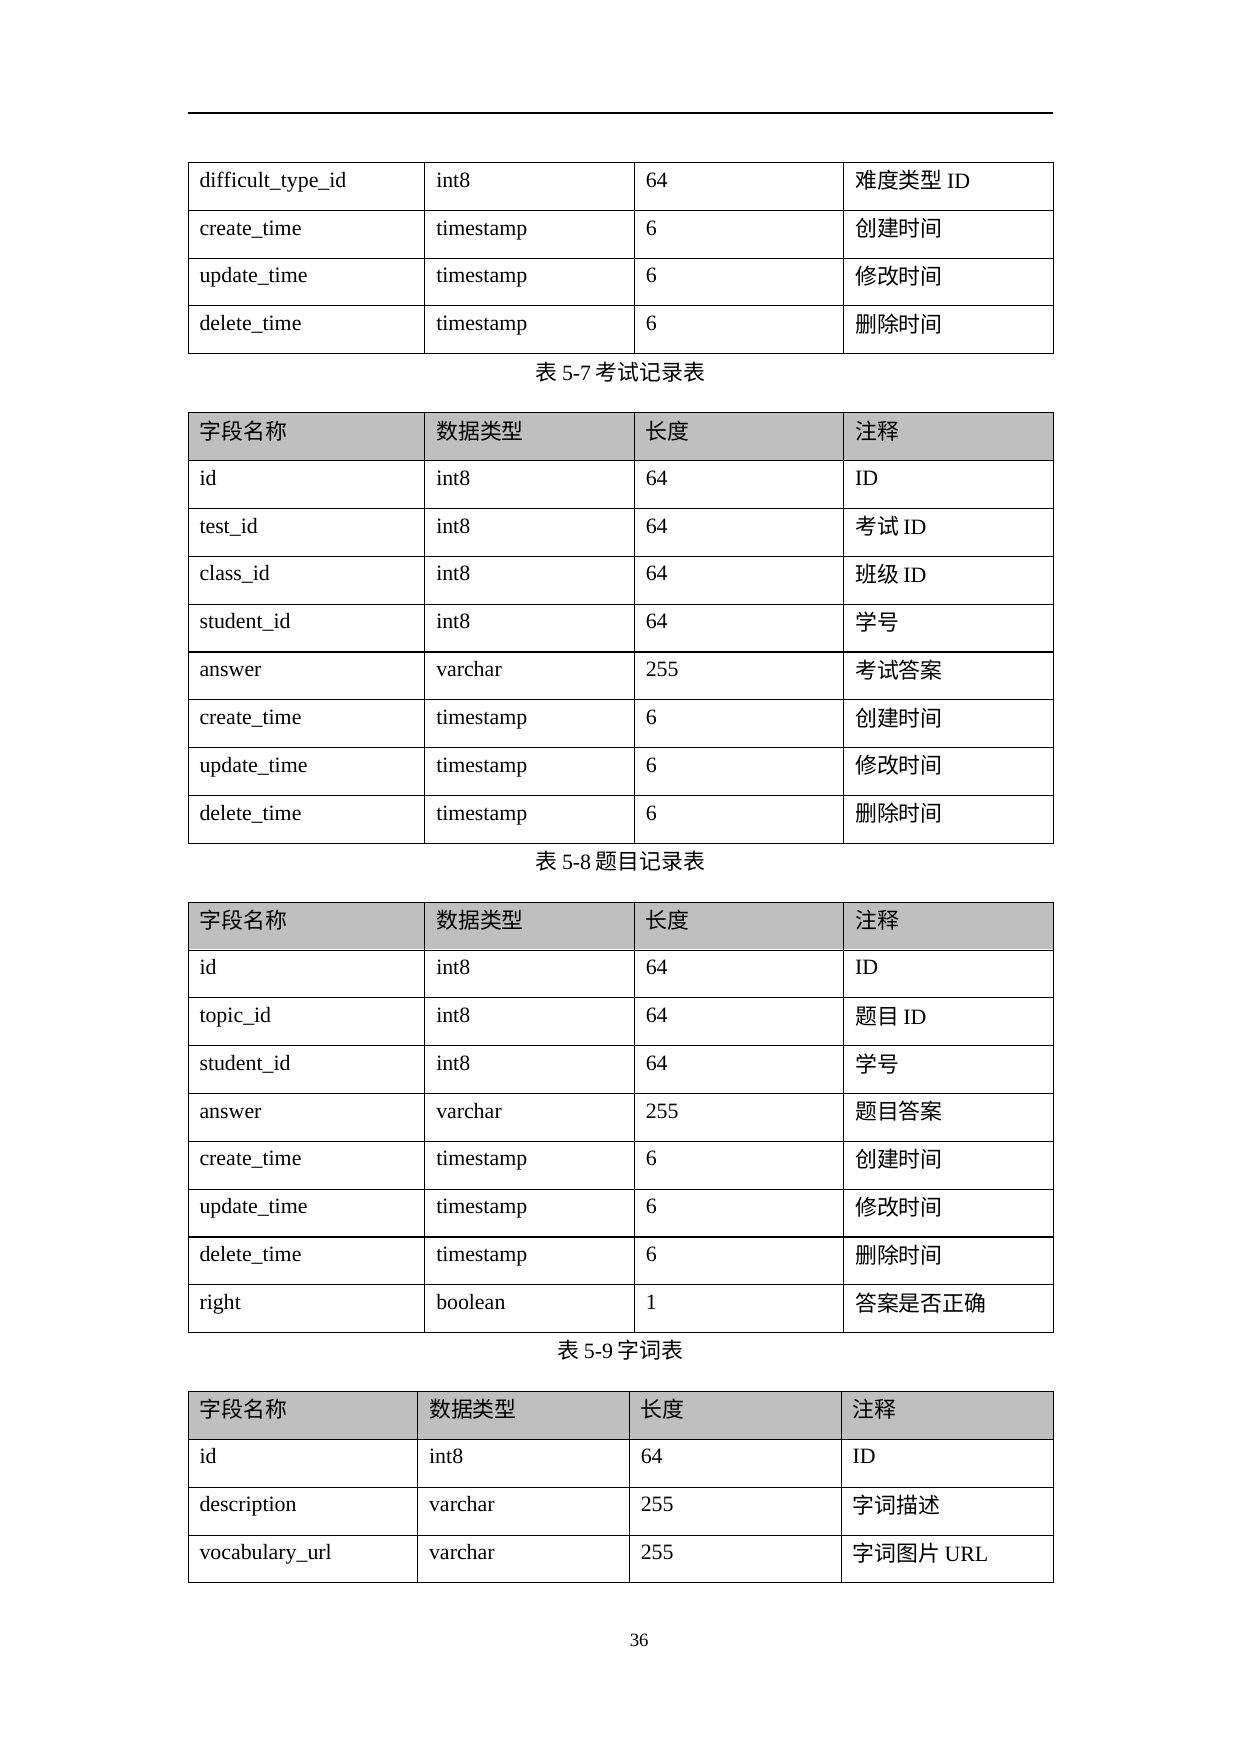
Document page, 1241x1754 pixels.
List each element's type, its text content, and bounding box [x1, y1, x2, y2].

table_cell 64 [635, 605, 843, 651]
table_cell timestamp [425, 1238, 634, 1284]
table_cell 6 [635, 306, 843, 353]
table_cell 64 [635, 1046, 843, 1093]
table_cell timestamp [425, 748, 634, 795]
table_cell 6 [635, 1142, 843, 1188]
table_cell 6 [635, 259, 843, 305]
table_header 数据类型 [418, 1392, 629, 1439]
table_cell 考试ID [844, 509, 1053, 556]
table_cell difficult_type_id [189, 163, 424, 210]
table_cell int8 [425, 605, 634, 651]
table_cell 255 [630, 1536, 841, 1582]
table_cell answer [189, 653, 424, 699]
table_cell 考试答案 [844, 653, 1053, 699]
table_cell right [189, 1285, 424, 1332]
table_cell int8 [425, 1046, 634, 1093]
table_cell 修改时间 [844, 259, 1053, 305]
table_cell 6 [635, 1190, 843, 1236]
table_cell timestamp [425, 1142, 634, 1188]
table_cell answer [189, 1094, 424, 1141]
table_cell 修改时间 [844, 1190, 1053, 1236]
table_cell delete_time [189, 796, 424, 843]
table_cell int8 [425, 461, 634, 508]
table_cell test_id [189, 509, 424, 556]
table_cell description [189, 1488, 417, 1534]
table_cell timestamp [425, 796, 634, 843]
table_cell delete_time [189, 1238, 424, 1284]
table_cell 255 [635, 1094, 843, 1141]
table_cell student_id [189, 605, 424, 651]
table_cell 64 [630, 1440, 841, 1487]
table_cell 删除时间 [844, 796, 1053, 843]
table_cell 学号 [844, 1046, 1053, 1093]
table_cell 6 [635, 700, 843, 747]
table_header 字段名称 [189, 413, 424, 460]
table_cell 64 [635, 557, 843, 603]
table_cell int8 [425, 509, 634, 556]
table_header 字段名称 [189, 903, 424, 949]
table_cell delete_time [189, 306, 424, 353]
table_cell student_id [189, 1046, 424, 1093]
table_cell update_time [189, 1190, 424, 1236]
table_cell 字词图片URL [842, 1536, 1053, 1582]
table_cell update_time [189, 748, 424, 795]
table_cell 6 [635, 211, 843, 258]
table_cell id [189, 461, 424, 508]
table_cell 题目ID [844, 998, 1053, 1045]
table_cell 6 [635, 748, 843, 795]
table_cell varchar [418, 1536, 629, 1582]
table_cell 创建时间 [844, 700, 1053, 747]
table_cell int8 [425, 163, 634, 210]
table_cell 1 [635, 1285, 843, 1332]
table_cell vocabulary_url [189, 1536, 417, 1582]
table_cell varchar [425, 1094, 634, 1141]
table_cell 64 [635, 163, 843, 210]
table_cell topic_id [189, 998, 424, 1045]
table_header 注释 [844, 413, 1053, 460]
table_cell 删除时间 [844, 306, 1053, 353]
table_cell 64 [635, 509, 843, 556]
table_cell int8 [425, 557, 634, 603]
table_header 注释 [842, 1392, 1053, 1439]
table_cell create_time [189, 1142, 424, 1188]
table_cell 创建时间 [844, 1142, 1053, 1188]
table_cell timestamp [425, 259, 634, 305]
table_cell boolean [425, 1285, 634, 1332]
table_cell 创建时间 [844, 211, 1053, 258]
table_cell varchar [425, 653, 634, 699]
table_cell id [189, 951, 424, 997]
table_cell 255 [635, 653, 843, 699]
table_cell int8 [425, 951, 634, 997]
table_header 数据类型 [425, 903, 634, 949]
table_header 数据类型 [425, 413, 634, 460]
table_header 注释 [844, 903, 1053, 949]
table_cell 255 [630, 1488, 841, 1534]
table_cell 修改时间 [844, 748, 1053, 795]
table_cell int8 [425, 998, 634, 1045]
table_header 长度 [635, 413, 843, 460]
table_cell 答案是否正确 [844, 1285, 1053, 1332]
table_cell 6 [635, 796, 843, 843]
table_cell timestamp [425, 1190, 634, 1236]
table_cell class_id [189, 557, 424, 603]
text 表5-8题目记录表 [187, 844, 1053, 876]
table_cell create_time [189, 211, 424, 258]
table_cell varchar [418, 1488, 629, 1534]
table_cell id [189, 1440, 417, 1487]
table_cell timestamp [425, 306, 634, 353]
table_cell 难度类型ID [844, 163, 1053, 210]
table_cell create_time [189, 700, 424, 747]
table_cell update_time [189, 259, 424, 305]
table_cell 班级ID [844, 557, 1053, 603]
table_cell 删除时间 [844, 1238, 1053, 1284]
text 表5-9字词表 [187, 1333, 1053, 1366]
table_header 长度 [635, 903, 843, 949]
table_cell 题目答案 [844, 1094, 1053, 1141]
text 表5-7考试记录表 [187, 354, 1053, 387]
table_cell 64 [635, 951, 843, 997]
table_cell ID [844, 461, 1053, 508]
table_cell ID [844, 951, 1053, 997]
table_cell 64 [635, 461, 843, 508]
table_cell ID [842, 1440, 1053, 1487]
table_cell 6 [635, 1238, 843, 1284]
table_header 字段名称 [189, 1392, 417, 1439]
table_cell 字词描述 [842, 1488, 1053, 1534]
table_cell timestamp [425, 211, 634, 258]
table_cell 学号 [844, 605, 1053, 651]
table_cell 64 [635, 998, 843, 1045]
table_cell int8 [418, 1440, 629, 1487]
table_header 长度 [630, 1392, 841, 1439]
table_cell timestamp [425, 700, 634, 747]
